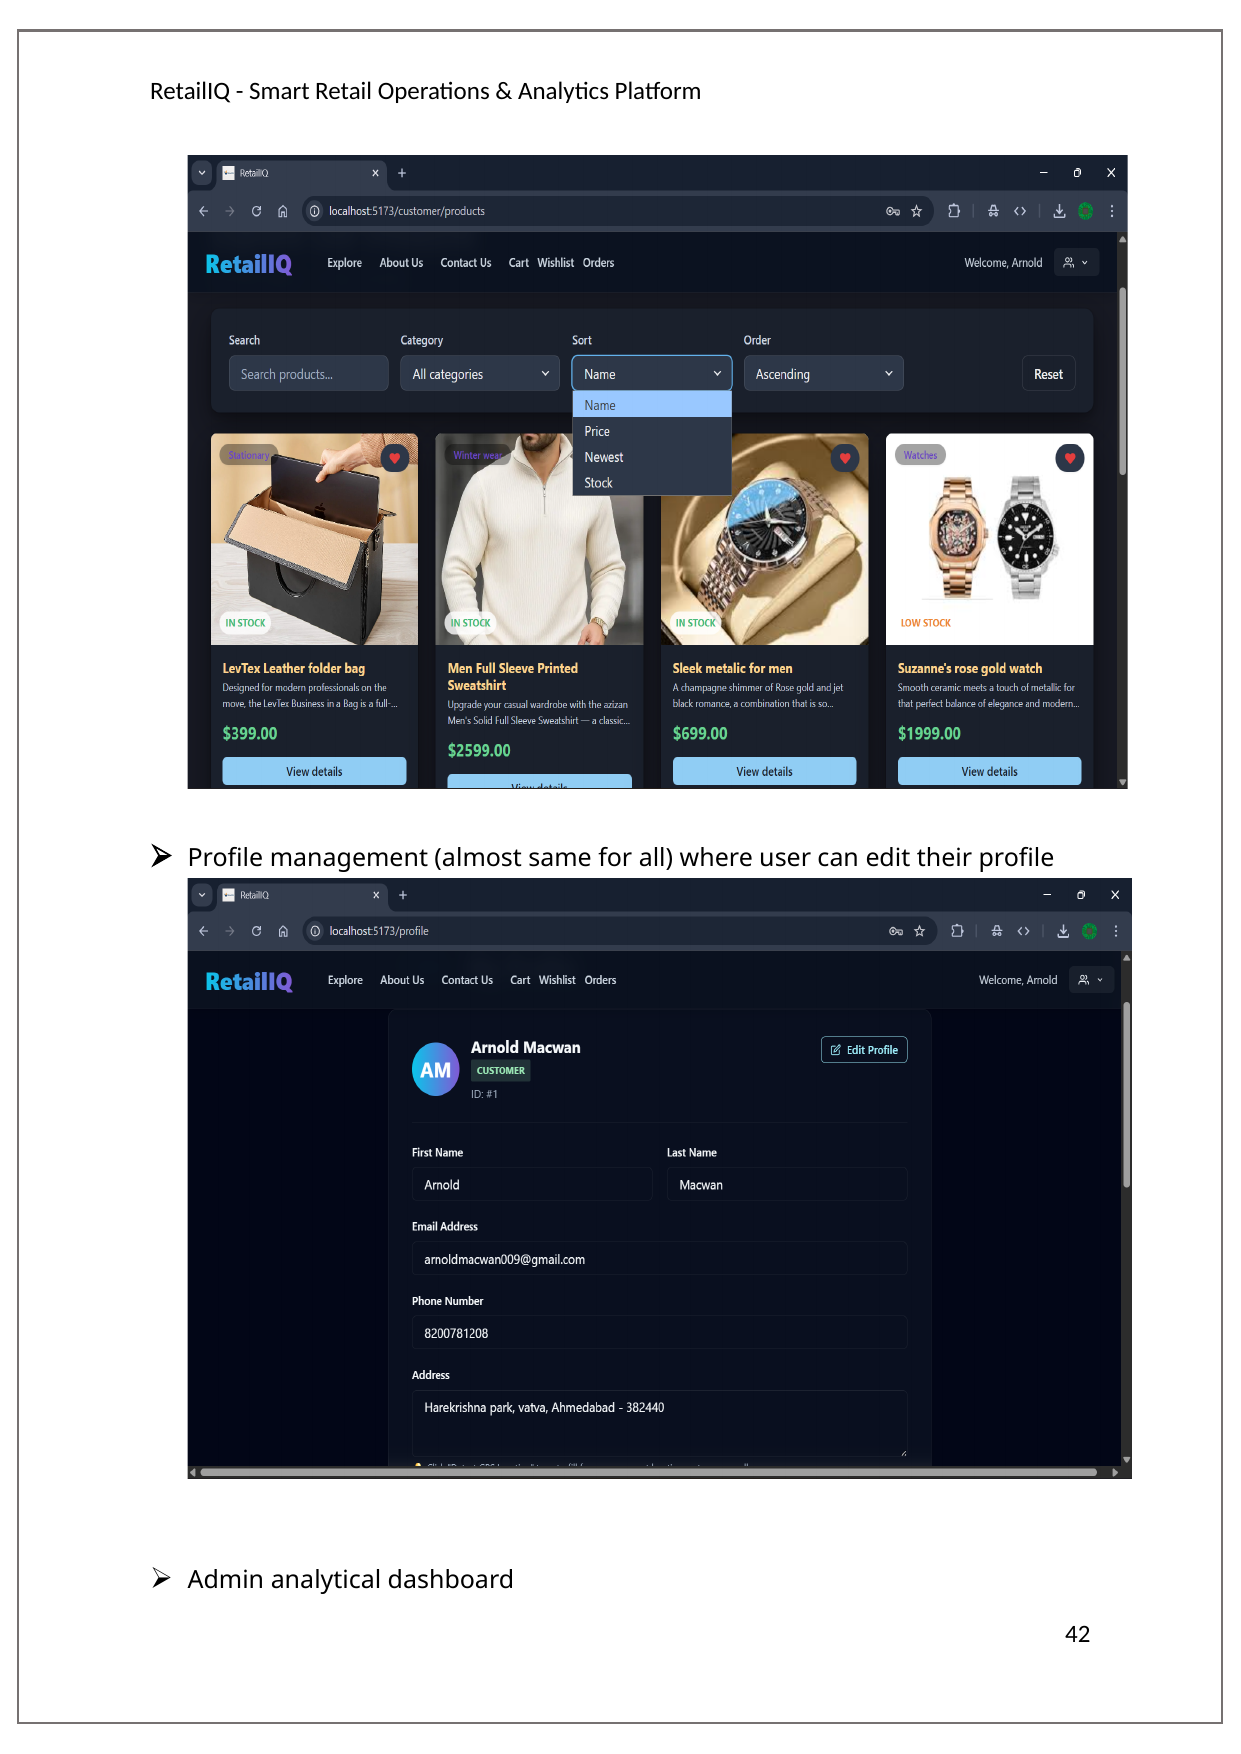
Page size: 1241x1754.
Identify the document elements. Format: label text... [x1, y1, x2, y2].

list Admin analytical dashboard [150, 1562, 1090, 1596]
list Profile management (almost same for all) where user can edit their profile [150, 839, 1090, 873]
picture [187, 878, 1132, 1479]
picture [187, 155, 1128, 789]
